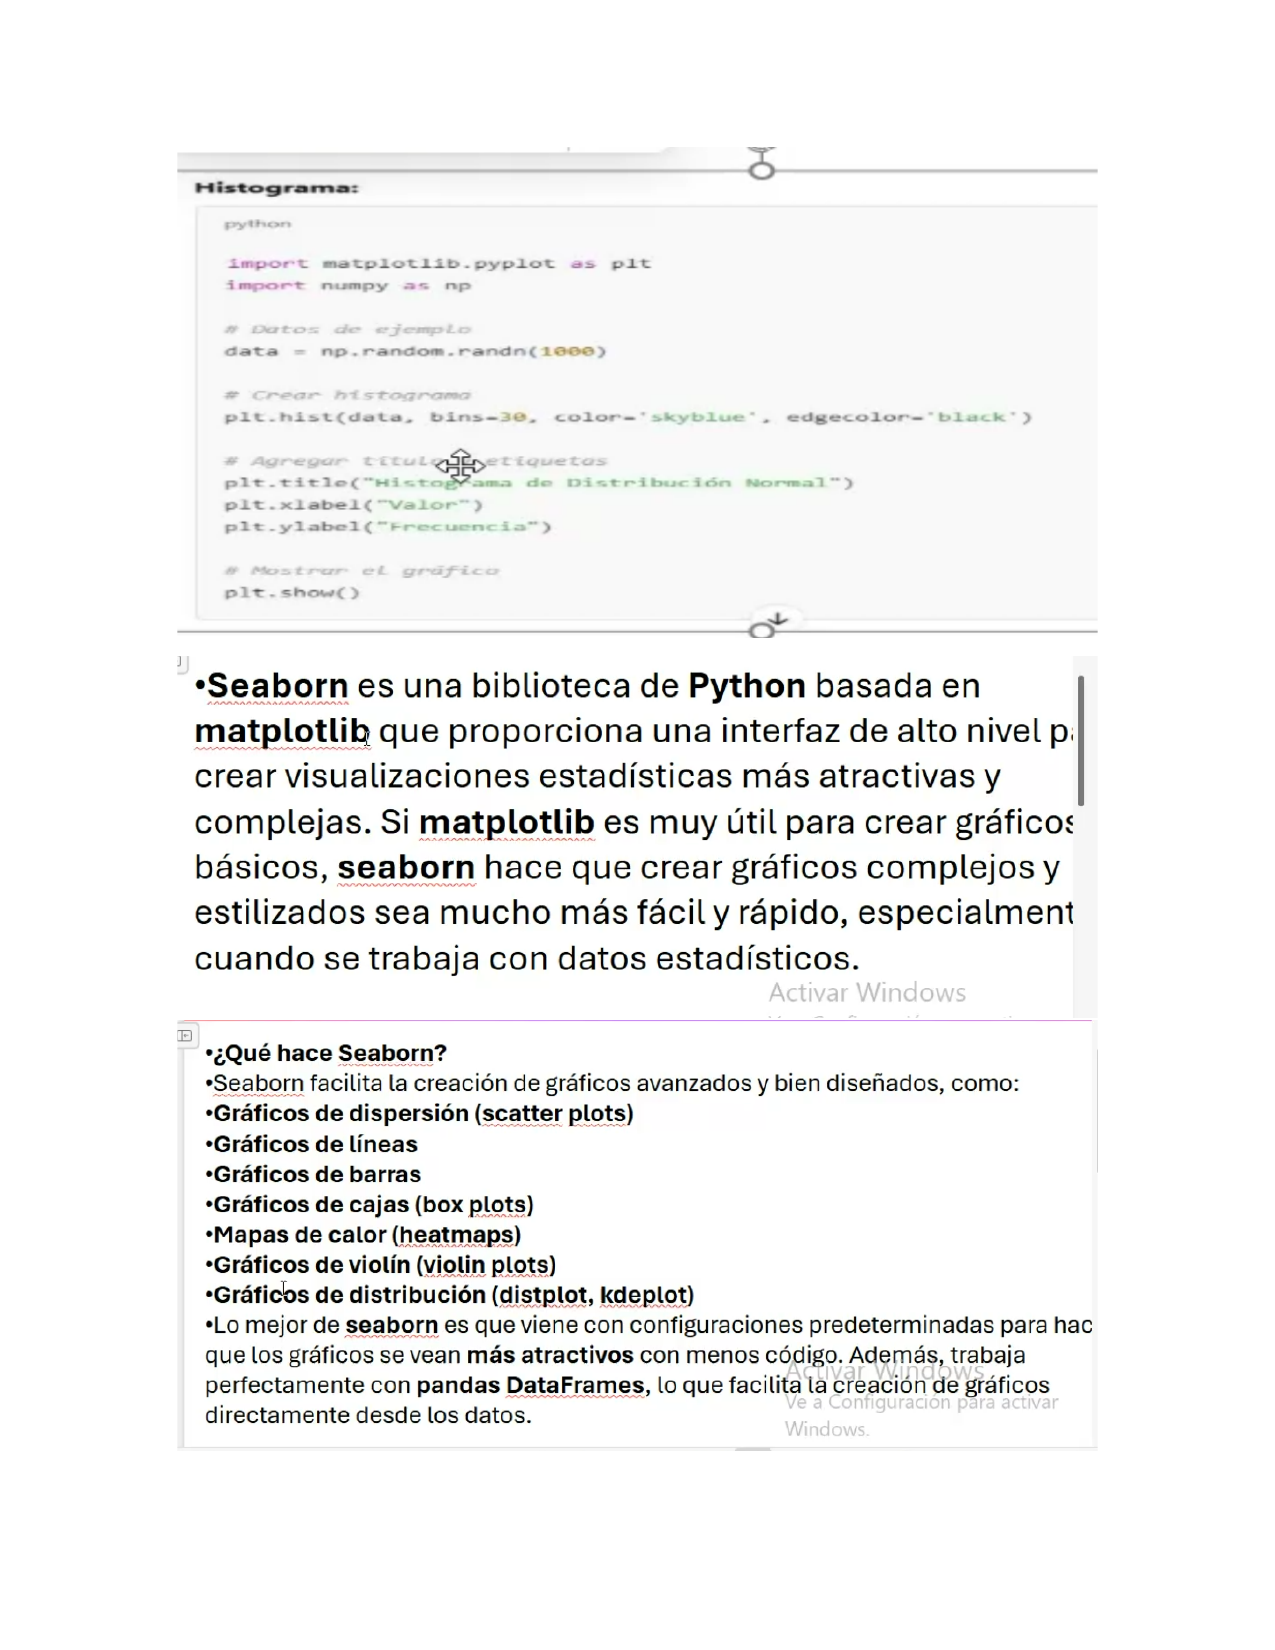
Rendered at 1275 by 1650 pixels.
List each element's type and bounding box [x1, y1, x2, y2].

picture [177, 656, 1098, 1018]
picture [177, 1020, 1098, 1451]
picture [177, 147, 1098, 638]
